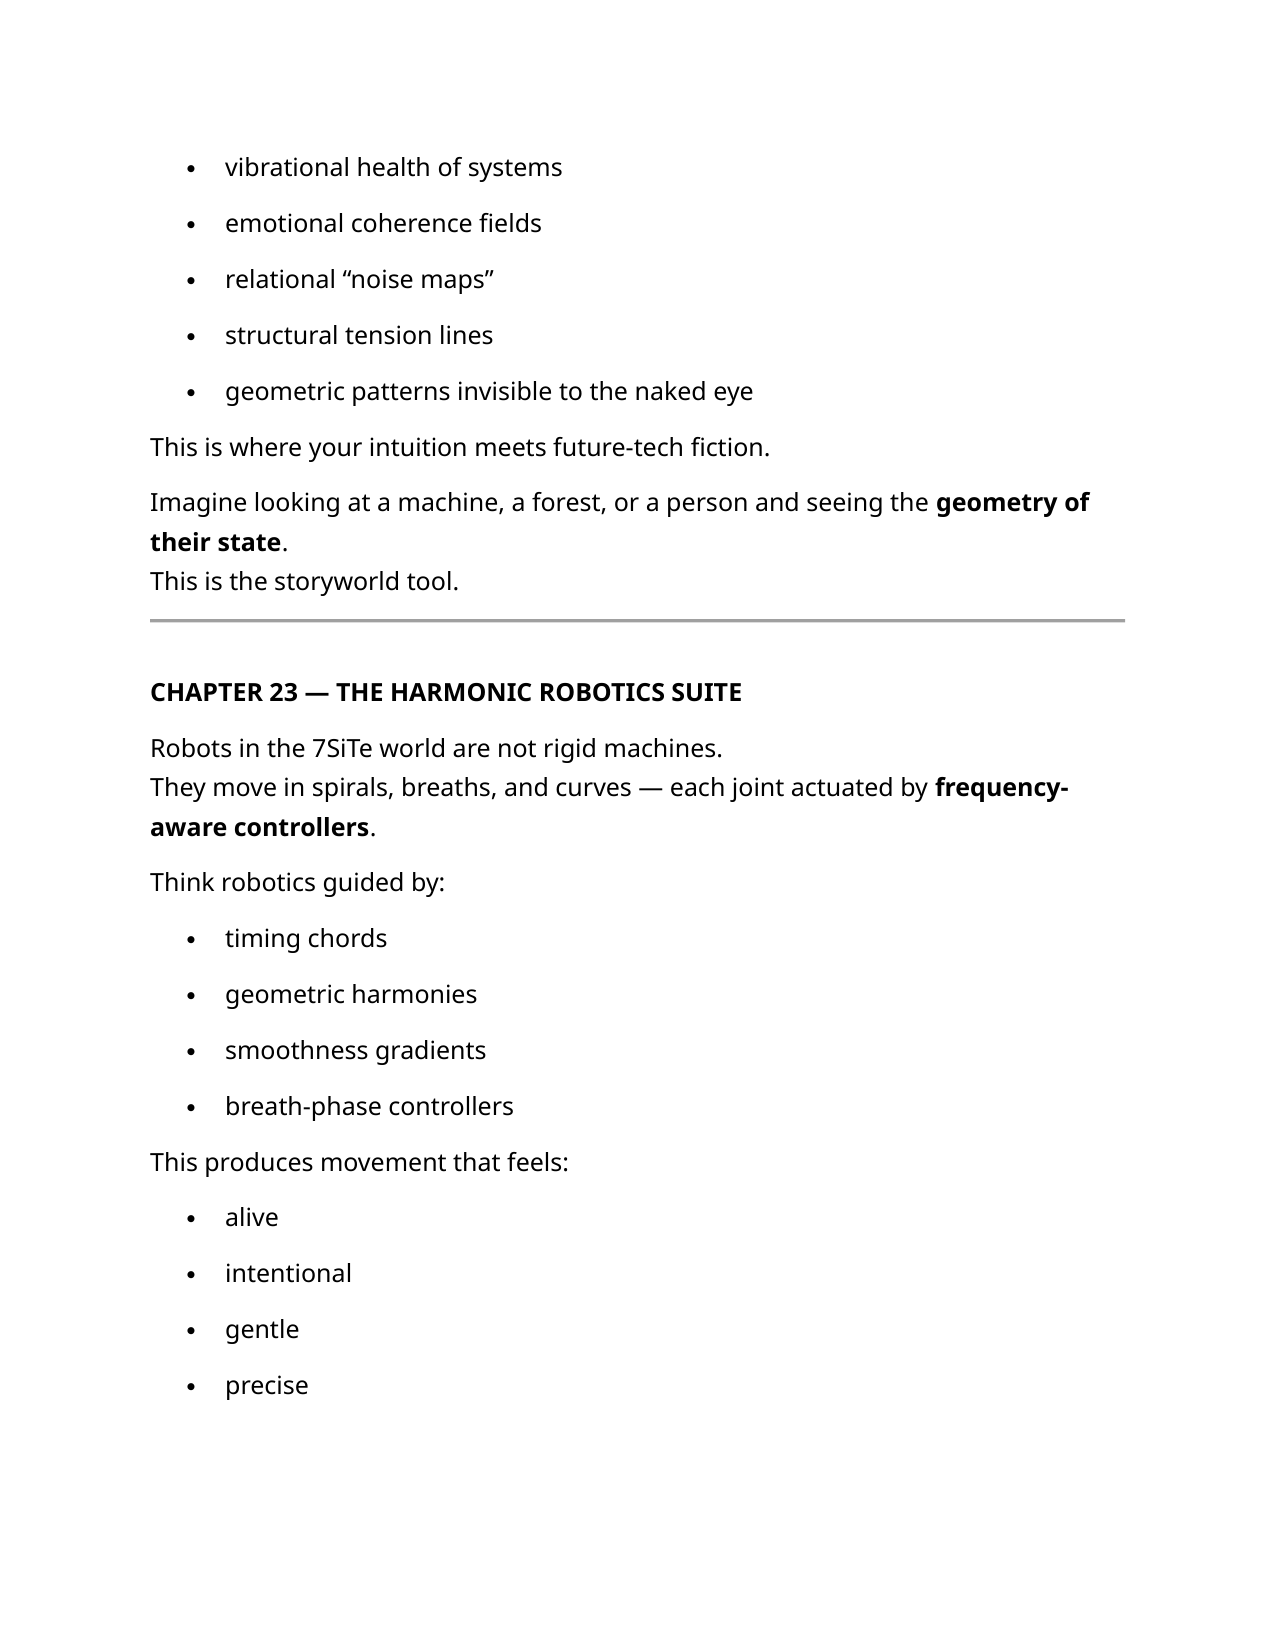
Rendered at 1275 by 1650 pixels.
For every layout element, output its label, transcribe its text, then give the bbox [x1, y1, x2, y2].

text This is where your intuition meets future-tech fiction. [150, 429, 1125, 463]
list intentional [187, 1256, 1125, 1290]
list geometric harmonies [187, 977, 1125, 1011]
list smoothness gradients [187, 1032, 1125, 1067]
text Think robotics guided by: [150, 865, 1125, 899]
list emotional coherence fields [187, 206, 1125, 240]
text CHAPTER 23 — THE HARMONIC ROBOTICS SUITE [150, 675, 1125, 709]
text Robots in the 7SiTe world are not rigid machines. They move in spirals, breaths, and curves — each joint actuated by frequency-aware controllers. [150, 731, 1125, 843]
list relational “noise maps” [187, 262, 1125, 296]
list gentle [187, 1312, 1125, 1346]
list timing chords [187, 921, 1125, 955]
text Imagine looking at a machine, a forest, or a person and seeing the geometry of their state. This is the storyworld tool. [150, 485, 1125, 597]
list vibrational health of systems [187, 150, 1125, 184]
text This produces movement that feels: [150, 1144, 1125, 1178]
list structural tension lines [187, 317, 1125, 352]
list precise [187, 1367, 1125, 1402]
list breath-phase controllers [187, 1088, 1125, 1122]
list alive [187, 1200, 1125, 1234]
list geometric patterns invisible to the naked eye [187, 373, 1125, 407]
